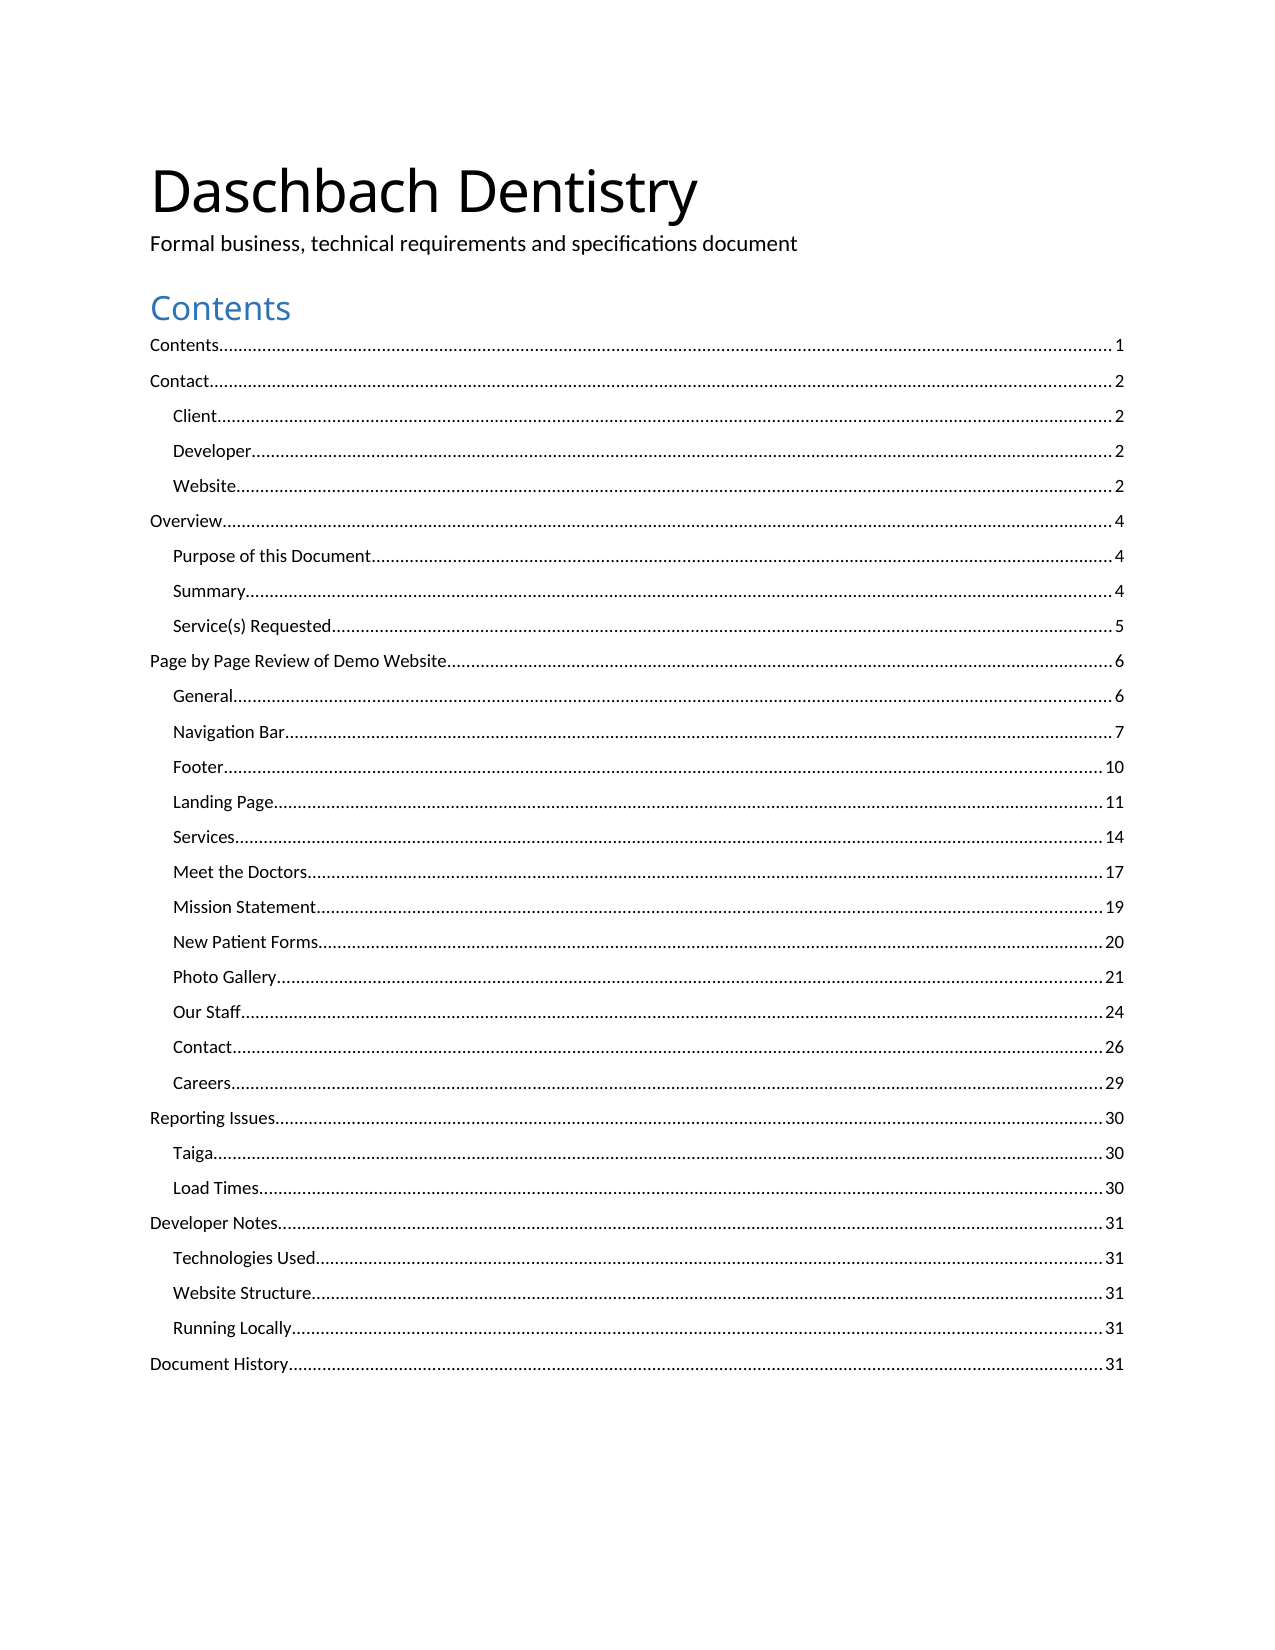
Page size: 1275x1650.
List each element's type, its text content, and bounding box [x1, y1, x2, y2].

text Meet the Doctors 17 [173, 860, 1125, 883]
text Navigation Bar 7 [173, 720, 1125, 743]
text Contents 1 [150, 334, 1125, 357]
text Developer Notes 31 [150, 1211, 1125, 1234]
text Our Staff 24 [173, 1001, 1125, 1023]
text Document History 31 [150, 1352, 1125, 1374]
text Load Times 30 [173, 1176, 1125, 1199]
text Reporting Issues 30 [150, 1106, 1125, 1129]
text Running Locally 31 [173, 1317, 1125, 1339]
text Footer 10 [173, 755, 1125, 778]
text New Patient Forms 20 [173, 930, 1125, 953]
text Summary 4 [173, 579, 1125, 602]
text Technologies Used 31 [173, 1246, 1125, 1269]
text Landing Page 11 [173, 790, 1125, 813]
text Website Structure 31 [173, 1281, 1125, 1304]
text Developer 2 [173, 439, 1125, 462]
text General 6 [173, 685, 1125, 708]
text Contact 26 [173, 1036, 1125, 1059]
subtitle Contents [150, 285, 1125, 330]
text Careers 29 [173, 1071, 1125, 1094]
text Mission Statement 19 [173, 895, 1125, 918]
text Photo Gallery 21 [173, 966, 1125, 988]
text Overview 4 [150, 509, 1125, 532]
title Daschbach Dentistry [150, 150, 1125, 229]
text Purpose of this Document 4 [173, 544, 1125, 567]
text Service(s) Requested 5 [173, 614, 1125, 637]
text Formal business, technical requirements and specifications document [150, 229, 1125, 257]
text Contact 2 [150, 369, 1125, 392]
text Services 14 [173, 825, 1125, 848]
text Website 2 [173, 474, 1125, 497]
text Client 2 [173, 404, 1125, 427]
text Page by Page Review of Demo Website 6 [150, 649, 1125, 672]
text Taiga 30 [173, 1141, 1125, 1164]
